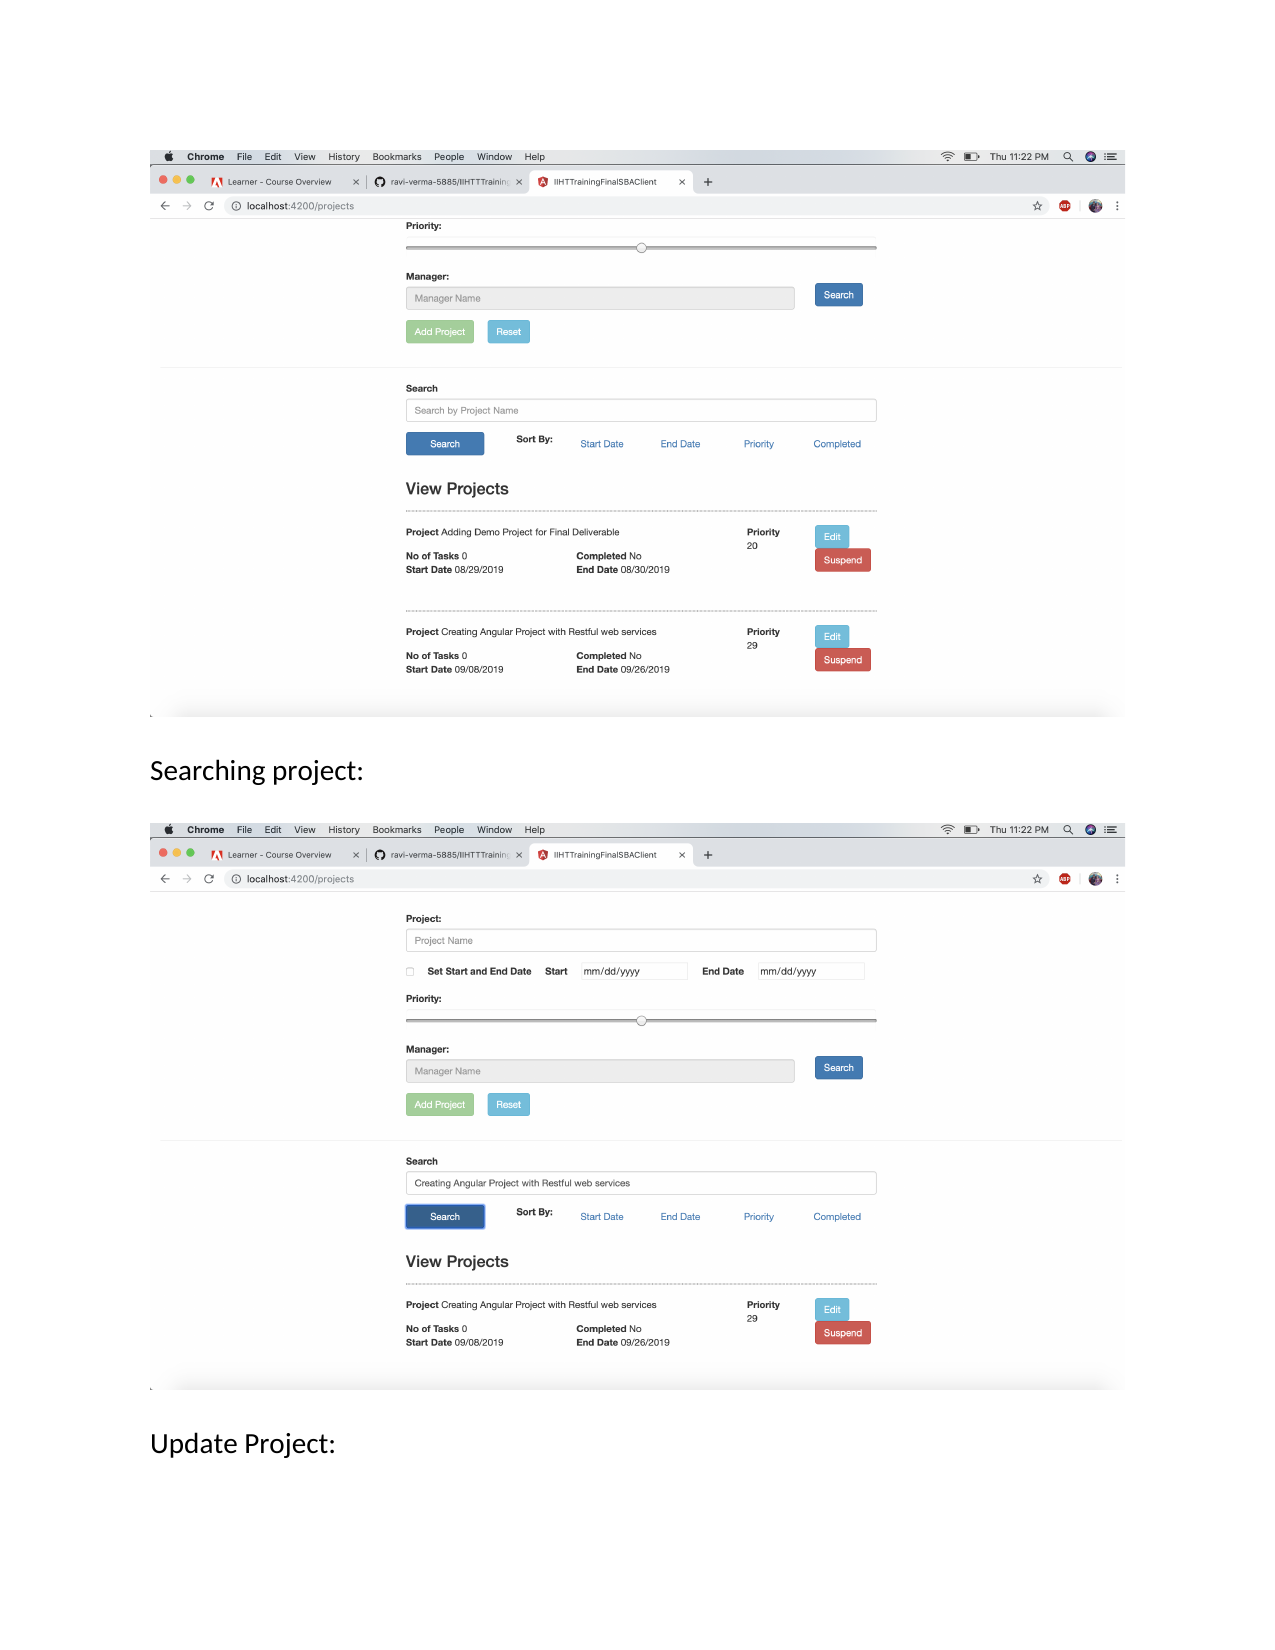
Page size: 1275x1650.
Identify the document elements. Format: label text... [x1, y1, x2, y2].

picture [150, 150, 1125, 717]
list Searching project: [150, 752, 1125, 787]
picture [150, 823, 1125, 1390]
list Update Project: [150, 1425, 1125, 1460]
